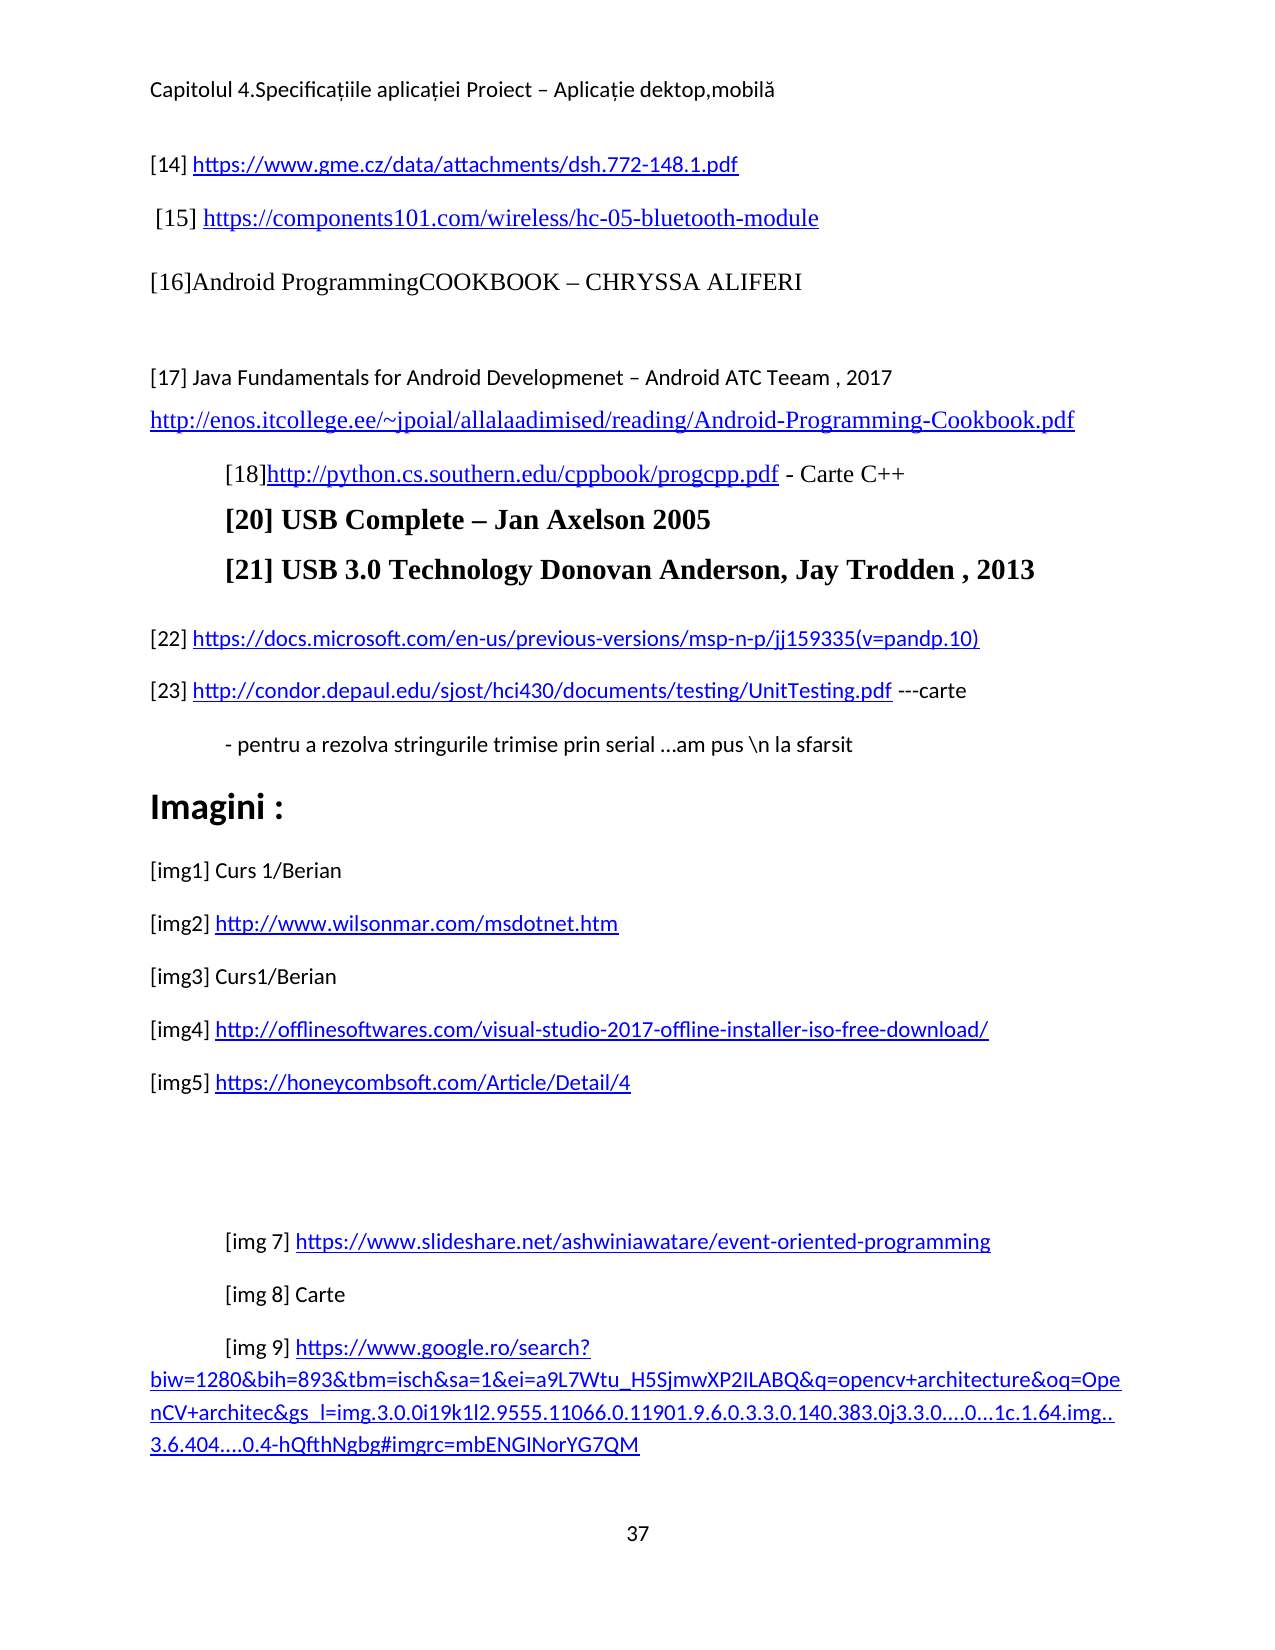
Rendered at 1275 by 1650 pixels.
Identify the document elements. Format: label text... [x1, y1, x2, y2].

text [22] https://docs.microsoft.com/en-us/previous-versions/msp-n-p/jj159335(v=pandp.10) [150, 624, 1125, 652]
text [14] https://www.gme.cz/data/attachments/dsh.772-148.1.pdf [150, 150, 1125, 178]
list [21] USB 3.0 Technology Donovan Anderson, Jay Trodden , 2013 [225, 552, 1125, 586]
text [img5] https://honeycombsoft.com/Article/Detail/4 [150, 1068, 1125, 1096]
text [img2] http://www.wilsonmar.com/msdotnet.htm [150, 909, 1125, 937]
text http://enos.itcollege.ee/~jpoial/allalaadimised/reading/Android-Programming-Cookbook.pdf [150, 405, 1125, 434]
text [23] http://condor.depaul.edu/sjost/hci430/documents/testing/UnitTesting.pdf ---carte [150, 677, 1125, 705]
text - pentru a rezolva stringurile trimise prin serial …am pus \n la sfarsit [150, 730, 1125, 758]
text [16]Android ProgrammingCOOKBOOK – CHRYSSA ALIFERI [150, 267, 1125, 296]
text [img3] Curs1/Berian [150, 962, 1125, 990]
text [img4] http://offlinesoftwares.com/visual-studio-2017-offline-installer-iso-free-download/ [150, 1015, 1125, 1043]
list [18]http://python.cs.southern.edu/cppbook/progcpp.pdf - Carte C++ [225, 459, 1125, 488]
text [img 8] Carte [150, 1280, 1125, 1308]
text [img 9] https://www.google.ro/search?biw=1280&bih=893&tbm=isch&sa=1&ei=a9L7Wtu_H5SjmwXP2ILABQ&q=opencv+architecture&oq=OpenCV+architec&gs_l=img.3.0.0i19k1l2.9555.11066.0.11901.9.6.0.3.3.0.140.383.0j3.3.0....0...1c.1.64.img..3.6.404....0.4-hQfthNgbg#imgrc=mbENGINorYG7QM [150, 1333, 1125, 1458]
text [img 7] https://www.slideshare.net/ashwiniawatare/event-oriented-programming [150, 1227, 1125, 1255]
list [20] USB Complete – Jan Axelson 2005 [225, 502, 1125, 536]
text [img1] Curs 1/Berian [150, 856, 1125, 884]
subtitle [17] Java Fundamentals for Android Developmenet – Android ATC Teeam , 2017 [150, 363, 1125, 391]
text [15] https://components101.com/wireless/hc-05-bluetooth-module [150, 203, 1125, 232]
text Imagini : [150, 783, 1125, 828]
